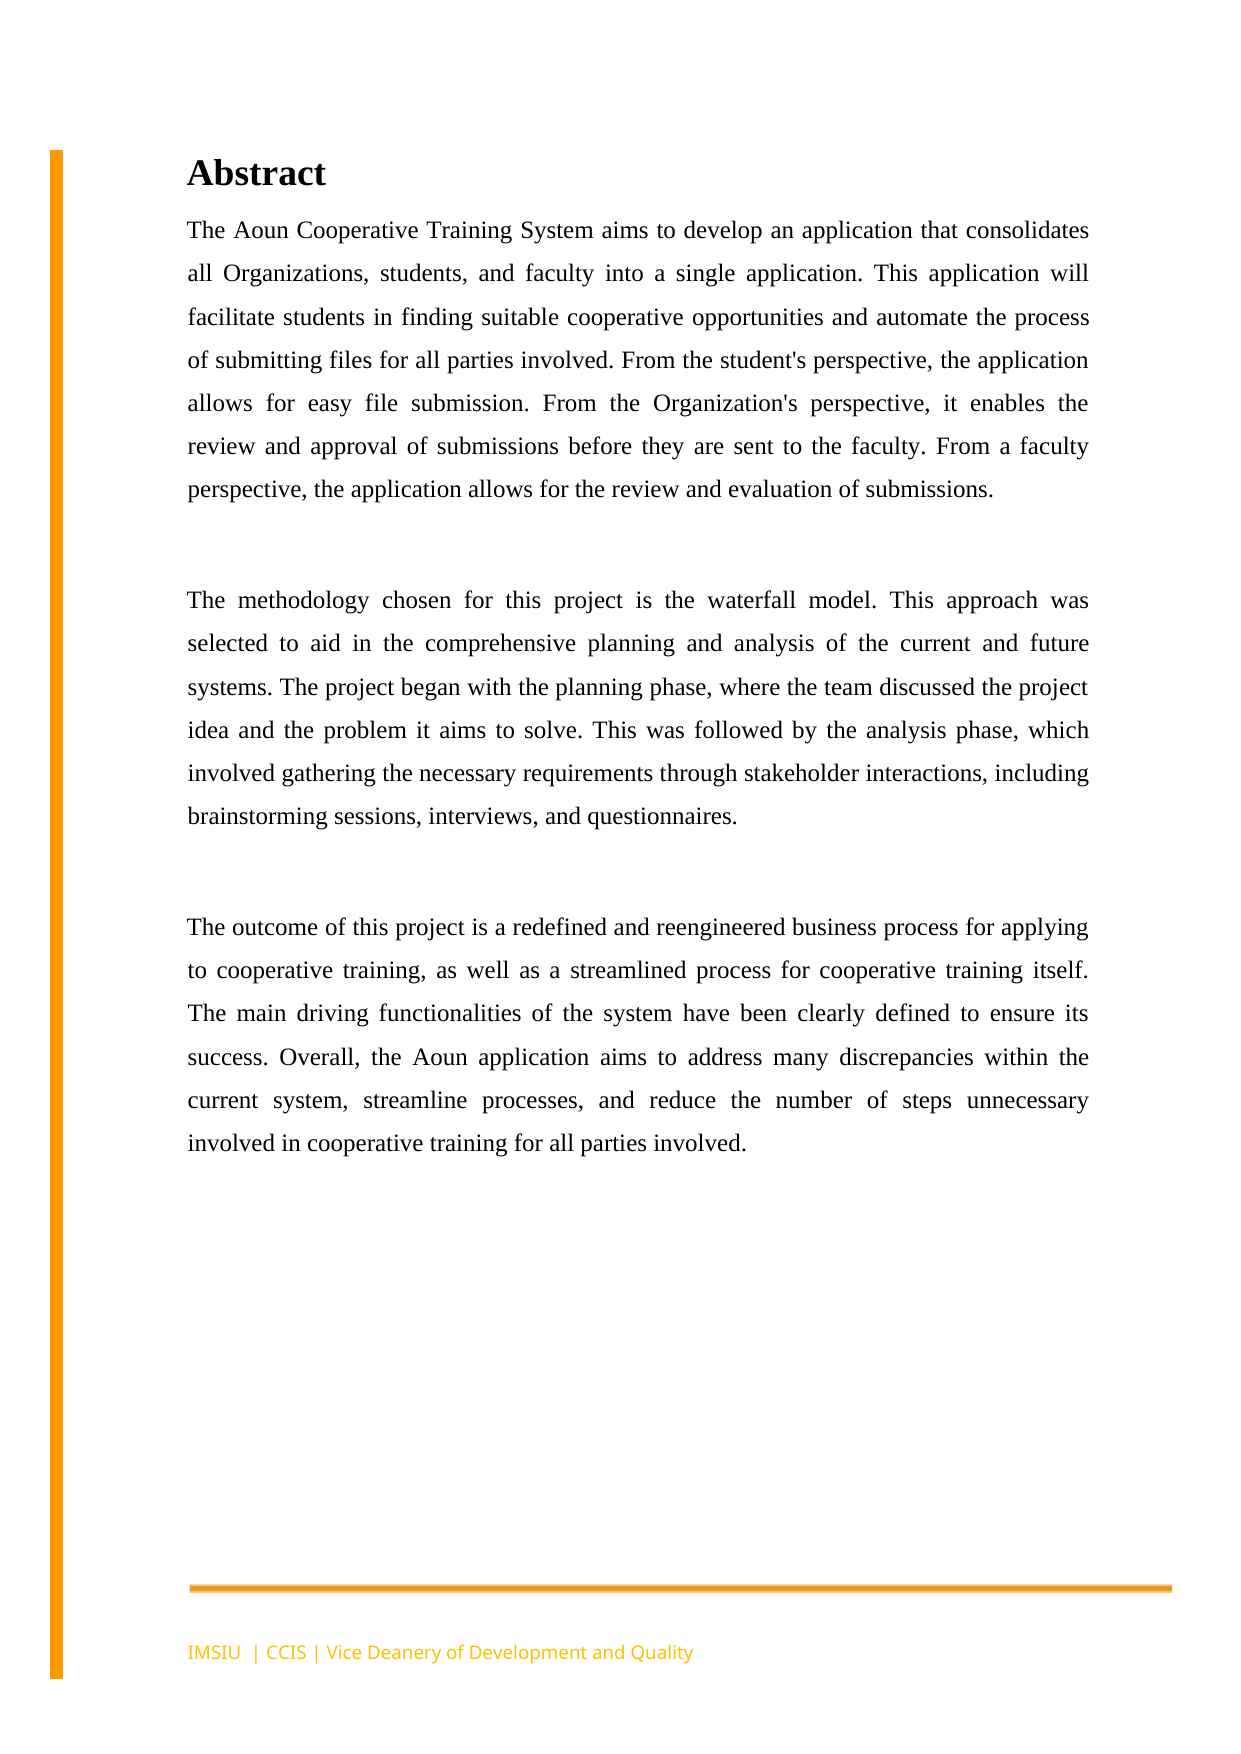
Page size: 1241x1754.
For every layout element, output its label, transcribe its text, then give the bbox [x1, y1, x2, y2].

text The methodology chosen for this project is the waterfall model. This approach was selected to aid in the comprehensive planning and analysis of the current and future systems. The project began with the planning phase, where the team discussed the project idea and the problem it aims to solve. This was followed by the analysis phase, which involved gathering the necessary requirements through stakeholder interactions, including brainstorming sessions, interviews, and questionnaires. [186, 585, 1090, 830]
text The outcome of this project is a redefined and reengineered business process for applying to cooperative training, as well as a streamlined process for cooperative training itself. The main driving functionalities of the system have been clearly defined to ensure its success. Overall, the Aoun application aims to address many discrepancies within the current system, streamline processes, and reduce the number of steps unnecessary involved in cooperative training for all parties involved. [186, 912, 1090, 1157]
text The Aoun Cooperative Training System aims to develop an application that consolidates all Organizations, students, and faculty into a single application. This application will facilitate students in finding suitable cooperative opportunities and automate the process of submitting files for all parties involved. From the student's perspective, the application allows for easy file submission. From the Organization's perspective, it enables the review and approval of submissions before they are sent to the faculty. From a faculty perspective, the application allows for the review and evaluation of submissions. [186, 215, 1090, 503]
picture [187, 1583, 1177, 1593]
subtitle Abstract [186, 150, 1092, 193]
